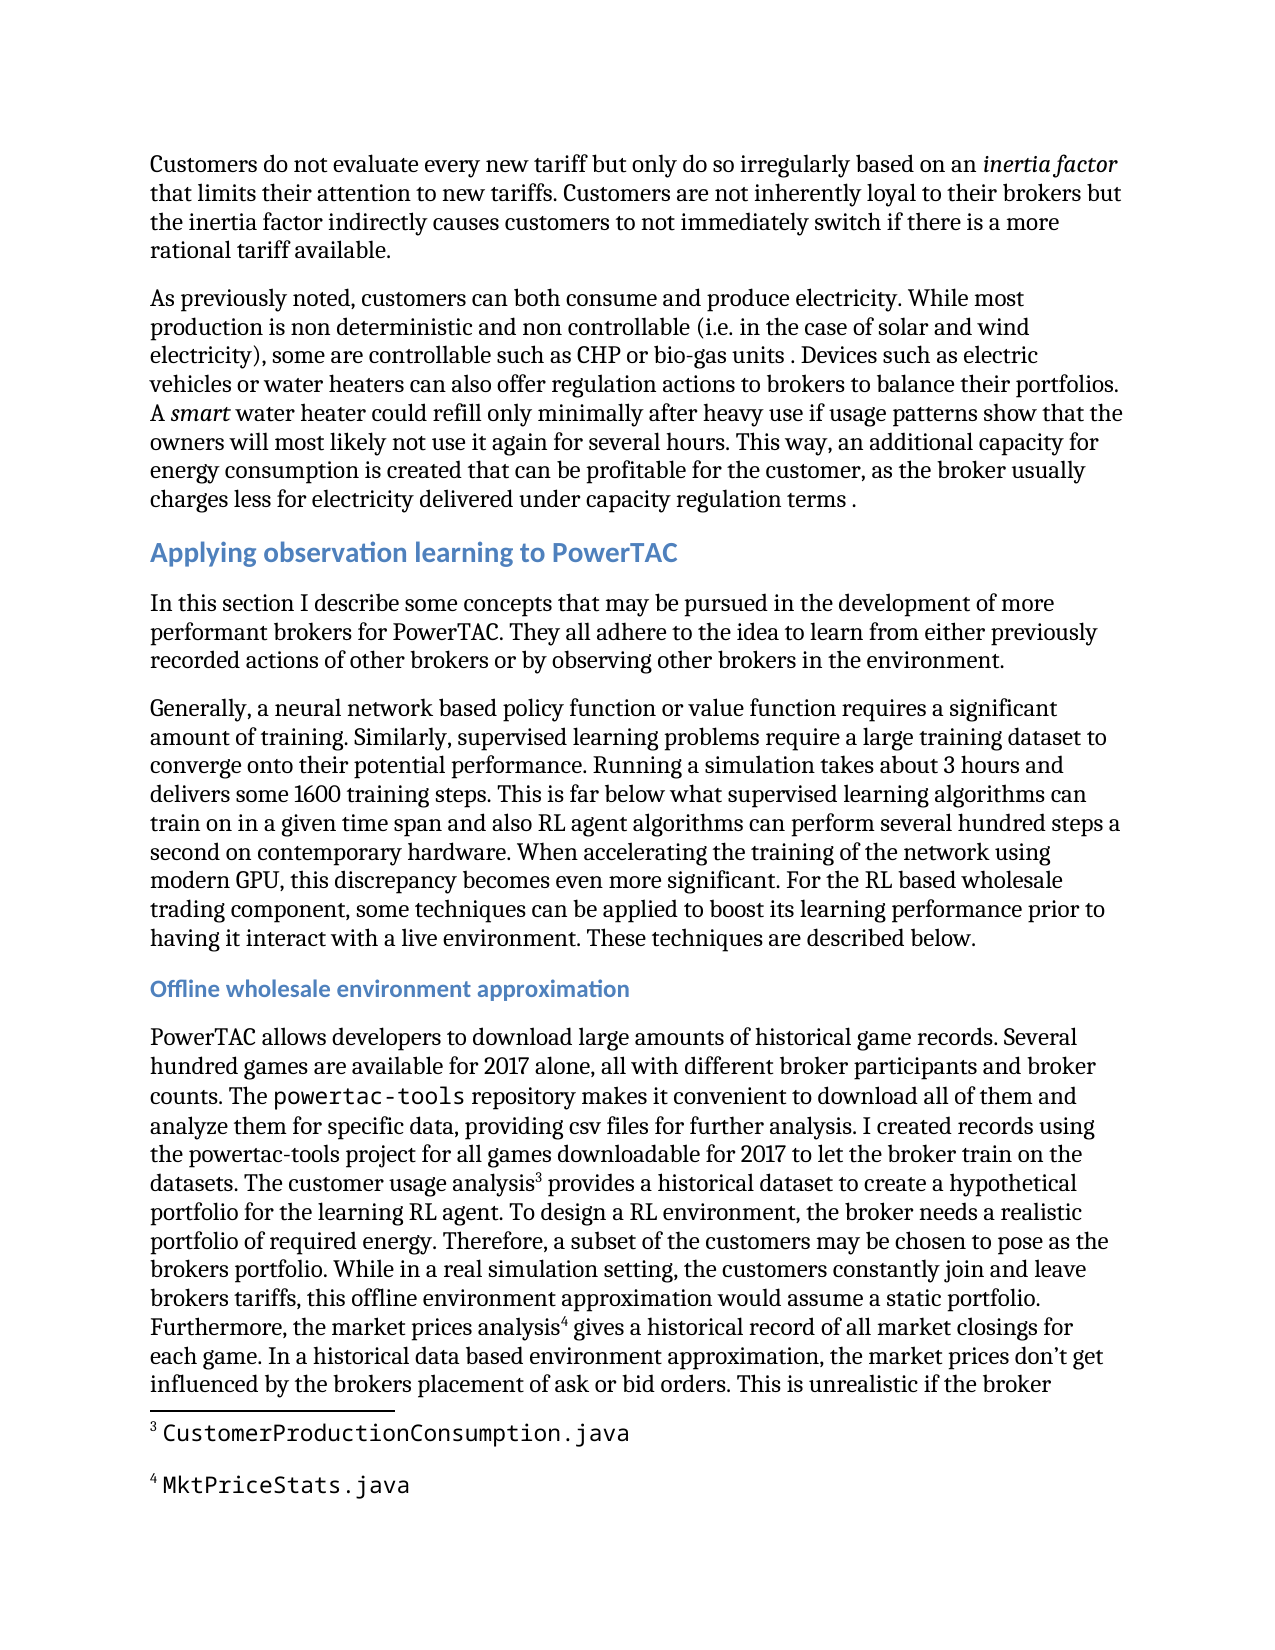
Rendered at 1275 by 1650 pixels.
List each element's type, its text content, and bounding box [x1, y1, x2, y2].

text Generally, a neural network based policy function or value function requires a significant amount of training. Similarly, supervised learning problems require a large training dataset to converge onto their potential performance. Running a simulation takes about 3 hours and delivers some 1600 training steps. This is far below what supervised learning algorithms can train on in a given time span and also RL agent algorithms can perform several hundred steps a second on contemporary hardware. When accelerating the training of the network using modern GPU, this discrepancy becomes even more significant. For the RL based wholesale trading component, some techniques can be applied to boost its learning performance prior to having it interact with a live environment. These techniques are described below. [150, 694, 1125, 953]
subtitle Applying observation learning to PowerTAC [150, 534, 1125, 570]
text In this section I describe some concepts that may be pursued in the development of more performant brokers for PowerTAC. They all adhere to the idea to learn from either previously recorded actions of other brokers or by observing other brokers in the environment. [150, 589, 1125, 675]
subtitle Offline wholesale environment approximation [150, 973, 1125, 1004]
text Customers do not evaluate every new tariff but only do so irregularly based on an inertia factor that limits their attention to new tariffs. Customers are not inherently loyal to their brokers but the inertia factor indirectly causes customers to not immediately switch if there is a more rational tariff available. [150, 150, 1125, 265]
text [150, 1023, 1125, 1399]
text As previously noted, customers can both consume and produce electricity. While most production is non deterministic and non controllable (i.e. in the case of solar and wind electricity), some are controllable such as CHP or bio-gas units . Devices such as electric vehicles or water heaters can also offer regulation actions to brokers to balance their portfolios. A smart water heater could refill only minimally after heavy use if usage patterns show that the owners will most likely not use it again for several hours. This way, an additional capacity for energy consumption is created that can be profitable for the customer, as the broker usually charges less for electricity delivered under capacity regulation terms . [150, 284, 1125, 514]
